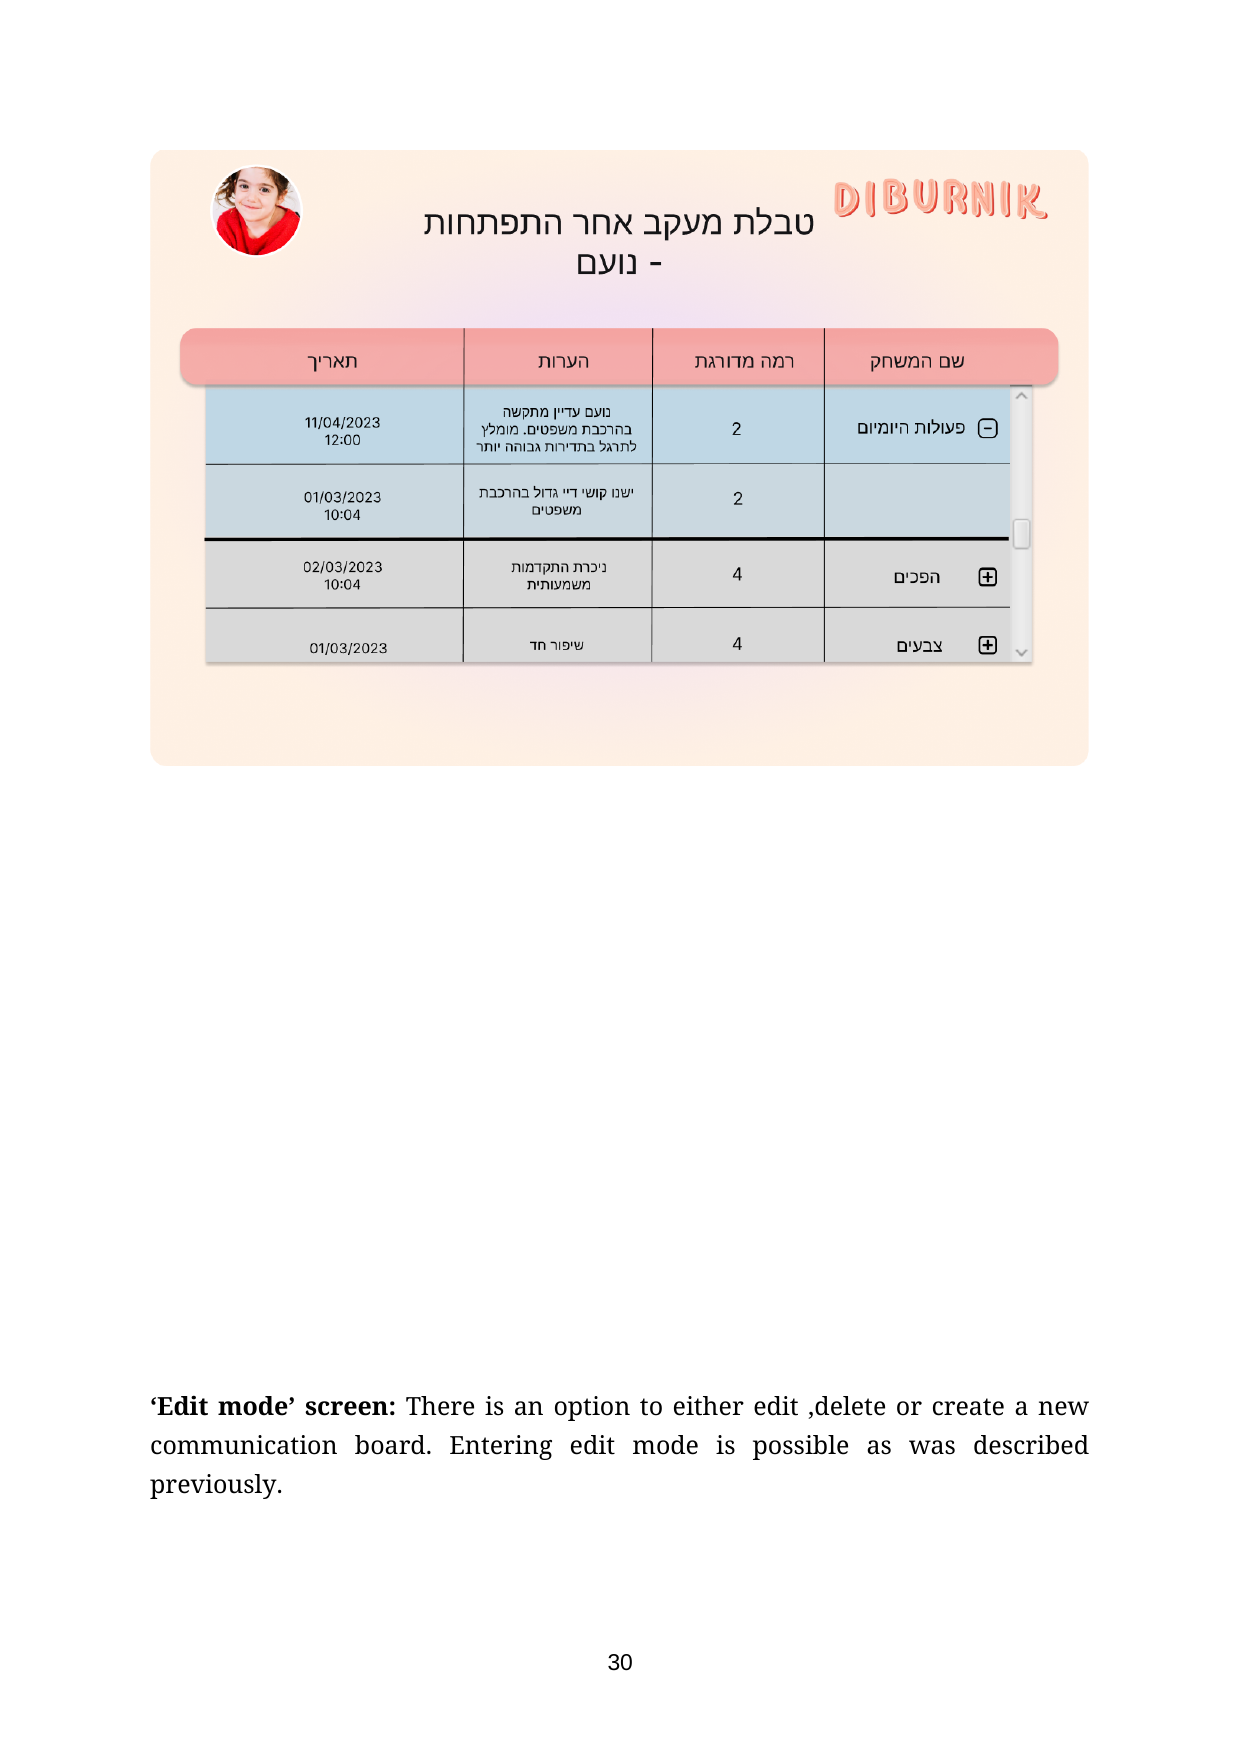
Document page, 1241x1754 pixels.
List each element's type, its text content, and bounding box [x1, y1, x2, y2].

text ‘Edit mode’ screen: There is an option to either edit ,delete or create a new communication board. Entering edit mode is possible as was described previously. [150, 1388, 1090, 1501]
picture [150, 150, 1091, 769]
